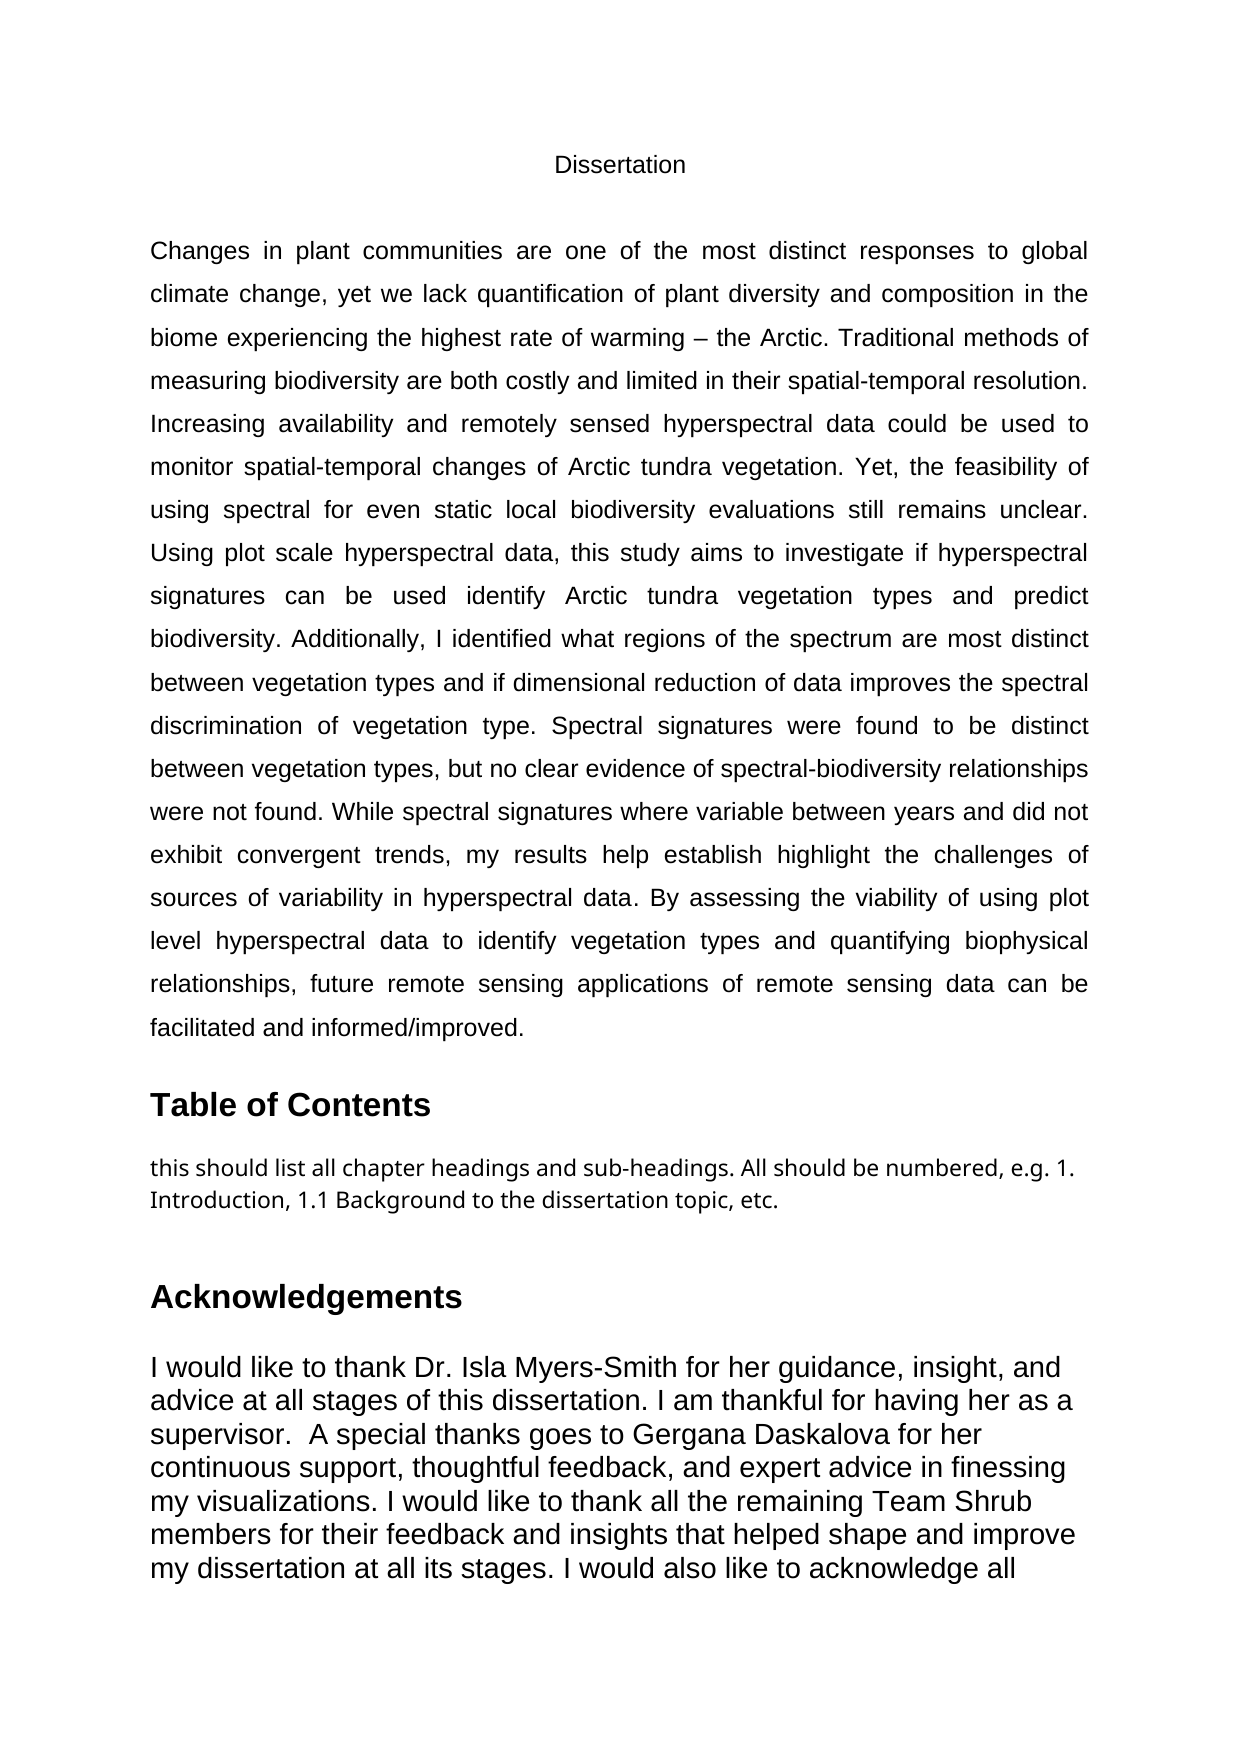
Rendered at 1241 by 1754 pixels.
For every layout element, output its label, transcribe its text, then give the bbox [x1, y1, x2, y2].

text this should list all chapter headings and sub-headings. All should be numbered, e.g. 1. Introduction, 1.1 Background to the dissertation topic, etc. [150, 1152, 1090, 1215]
text Acknowledgements [150, 1278, 1090, 1316]
text Changes in plant communities are one of the most distinct responses to global climate change, yet we lack quantification of plant diversity and composition in the biome experiencing the highest rate of warming – the Arctic. Traditional methods of measuring biodiversity are both costly and limited in their spatial-temporal resolution. Increasing availability and remotely sensed hyperspectral data could be used to monitor spatial-temporal changes of Arctic tundra vegetation. Yet, the feasibility of using spectral for even static local biodiversity evaluations still remains unclear. Using plot scale hyperspectral data, this study aims to investigate if hyperspectral signatures can be used identify Arctic tundra vegetation types and predict biodiversity. Additionally, I identified what regions of the spectrum are most distinct between vegetation types and if dimensional reduction of data improves the spectral discrimination of vegetation type. Spectral signatures were found to be distinct between vegetation types, but no clear evidence of spectral-biodiversity relationships were not found. While spectral signatures where variable between years and did not exhibit convergent trends, my results help establish highlight the challenges of sources of variability in hyperspectral data. By assessing the viability of using plot level hyperspectral data to identify vegetation types and quantifying biophysical relationships, future remote sensing applications of remote sensing data can be facilitated and informed/improved. [150, 236, 1090, 1041]
text Dissertation [150, 150, 1090, 179]
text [150, 1349, 1090, 1584]
text Table of Contents [150, 1085, 1090, 1123]
